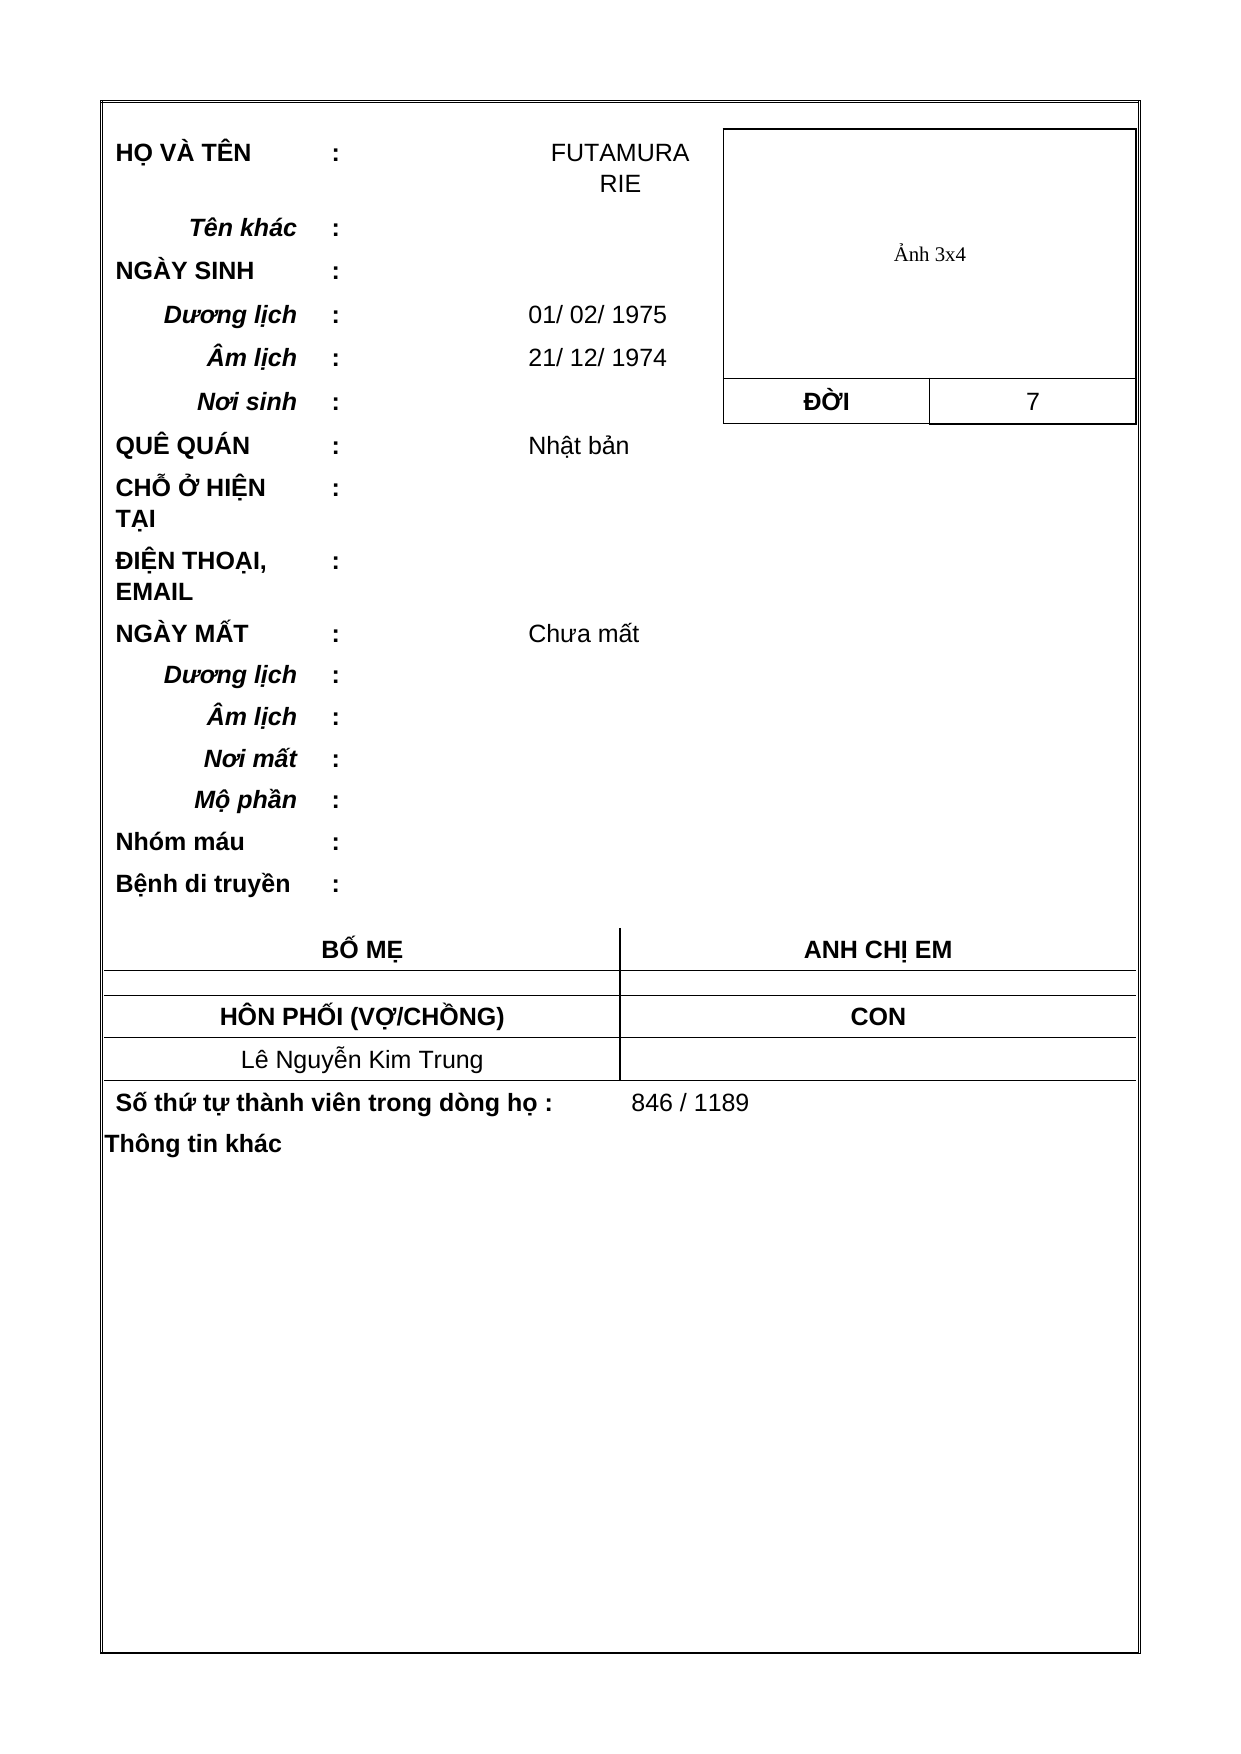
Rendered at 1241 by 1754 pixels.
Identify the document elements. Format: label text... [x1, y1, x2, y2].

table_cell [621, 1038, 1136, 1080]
text Thông tin khác [104, 1128, 1136, 1159]
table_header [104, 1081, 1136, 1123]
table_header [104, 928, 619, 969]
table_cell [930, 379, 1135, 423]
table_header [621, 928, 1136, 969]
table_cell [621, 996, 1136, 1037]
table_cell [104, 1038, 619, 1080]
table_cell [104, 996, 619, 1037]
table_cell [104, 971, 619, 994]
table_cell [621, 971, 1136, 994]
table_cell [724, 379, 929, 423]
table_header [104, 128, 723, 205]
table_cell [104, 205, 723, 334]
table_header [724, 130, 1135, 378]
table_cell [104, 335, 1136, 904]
